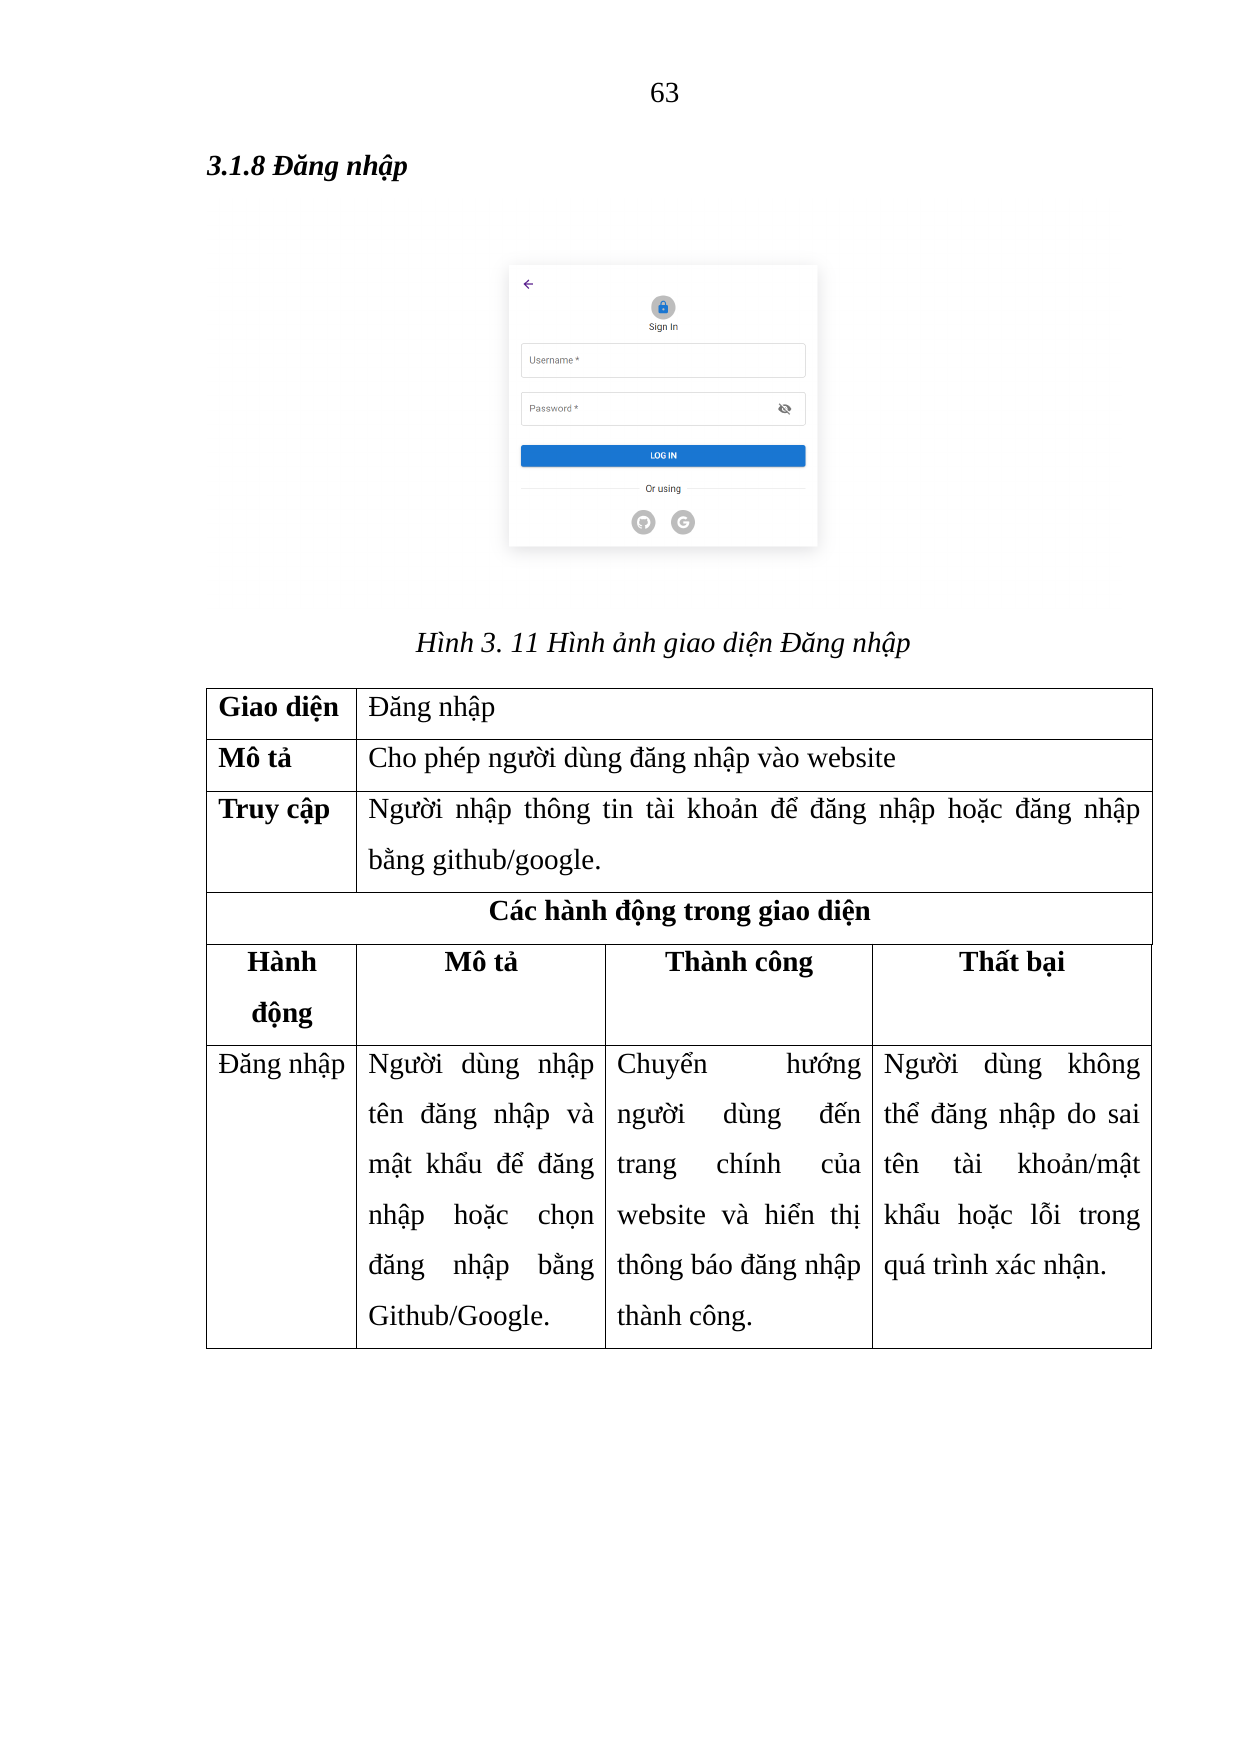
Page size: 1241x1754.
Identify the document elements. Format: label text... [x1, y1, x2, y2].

table_cell Mô tả [207, 740, 356, 791]
table_cell Thất bại [873, 945, 1151, 1045]
table_cell Truy cập [207, 792, 356, 892]
picture [206, 198, 1123, 609]
table_cell Cho phép người dùng đăng nhập vào website [357, 740, 1152, 791]
table_header Đăng nhập [357, 689, 1152, 739]
table_cell Thành công [606, 945, 872, 1045]
table_cell Người nhập thông tin tài khoản để đăng nhập hoặc đăng nhập bằng github/google. [357, 792, 1152, 892]
table_cell Hành động [207, 945, 356, 1045]
table_cell Chuyển hướng người dùng đến trang chính của website và hiển thị thông báo đăng nhập thành công. [606, 1046, 872, 1348]
table_cell Người dùng không thể đăng nhập do sai tên tài khoản/mật khẩu hoặc lỗi trong quá trình xác nhận. [873, 1046, 1151, 1348]
table_cell Các hành động trong giao diện [207, 893, 1152, 943]
table_cell Người dùng nhập tên đăng nhập và mật khẩu để đăng nhập hoặc chọn đăng nhập bằng Github/Google. [357, 1046, 605, 1348]
table_header Giao diện [207, 689, 356, 739]
table_cell Đăng nhập [207, 1046, 356, 1348]
subtitle Đăng nhập [207, 148, 1122, 181]
table_cell Mô tả [357, 945, 605, 1045]
text Hình 3. 11 Hình ảnh giao diện Đăng nhập [207, 625, 1122, 659]
